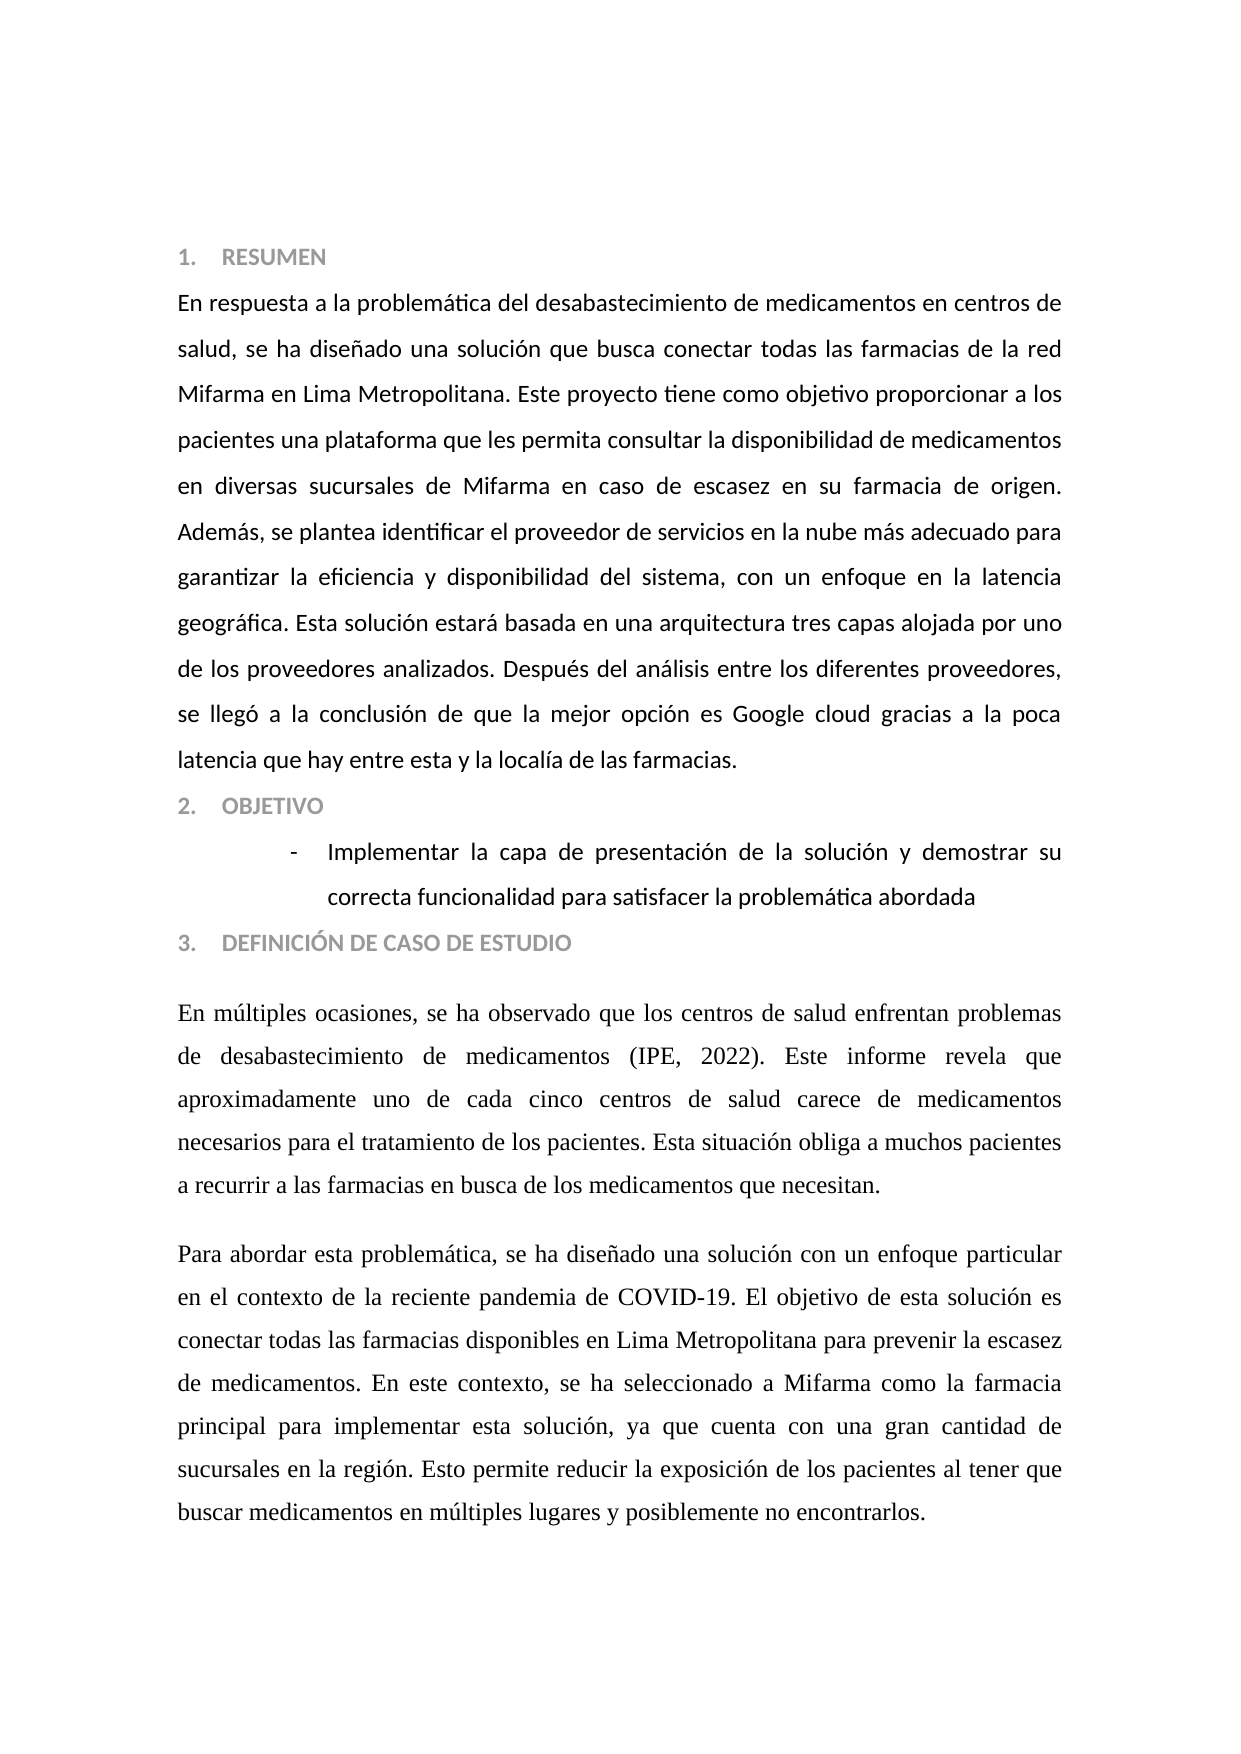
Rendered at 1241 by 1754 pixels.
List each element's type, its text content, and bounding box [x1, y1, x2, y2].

list Implementar la capa de presentación de la solución y demostrar su correcta funcionalidad para satisfacer la problemática abordada [290, 836, 1063, 912]
list OBJETIVO [177, 790, 1063, 821]
list DEFINICIÓN DE CASO DE ESTUDIO [177, 927, 1063, 958]
list RESUMEN [177, 241, 1063, 272]
text En respuesta a la problemática del desabastecimiento de medicamentos en centros de salud, se ha diseñado una solución que busca conectar todas las farmacias de la red Mifarma en Lima Metropolitana. Este proyecto tiene como objetivo proporcionar a los pacientes una plataforma que les permita consultar la disponibilidad de medicamentos en diversas sucursales de Mifarma en caso de escasez en su farmacia de origen. Además, se plantea identificar el proveedor de servicios en la nube más adecuado para garantizar la eficiencia y disponibilidad del sistema, con un enfoque en la latencia geográfica. Esta solución estará basada en una arquitectura tres capas alojada por uno de los proveedores analizados. Después del análisis entre los diferentes proveedores, se llegó a la conclusión de que la mejor opción es Google cloud gracias a la poca latencia que hay entre esta y la localía de las farmacias. [177, 287, 1063, 775]
text En múltiples ocasiones, se ha observado que los centros de salud enfrentan problemas de desabastecimiento de medicamentos (IPE, 2022). Este informe revela que aproximadamente uno de cada cinco centros de salud carece de medicamentos necesarios para el tratamiento de los pacientes. Esta situación obliga a muchos pacientes a recurrir a las farmacias en busca de los medicamentos que necesitan. [177, 998, 1063, 1199]
text Para abordar esta problemática, se ha diseñado una solución con un enfoque particular en el contexto de la reciente pandemia de COVID-19. El objetivo de esta solución es conectar todas las farmacias disponibles en Lima Metropolitana para prevenir la escasez de medicamentos. En este contexto, se ha seleccionado a Mifarma como la farmacia principal para implementar esta solución, ya que cuenta con una gran cantidad de sucursales en la región. Esto permite reducir la exposición de los pacientes al tener que buscar medicamentos en múltiples lugares y posiblemente no encontrarlos. [177, 1239, 1063, 1526]
